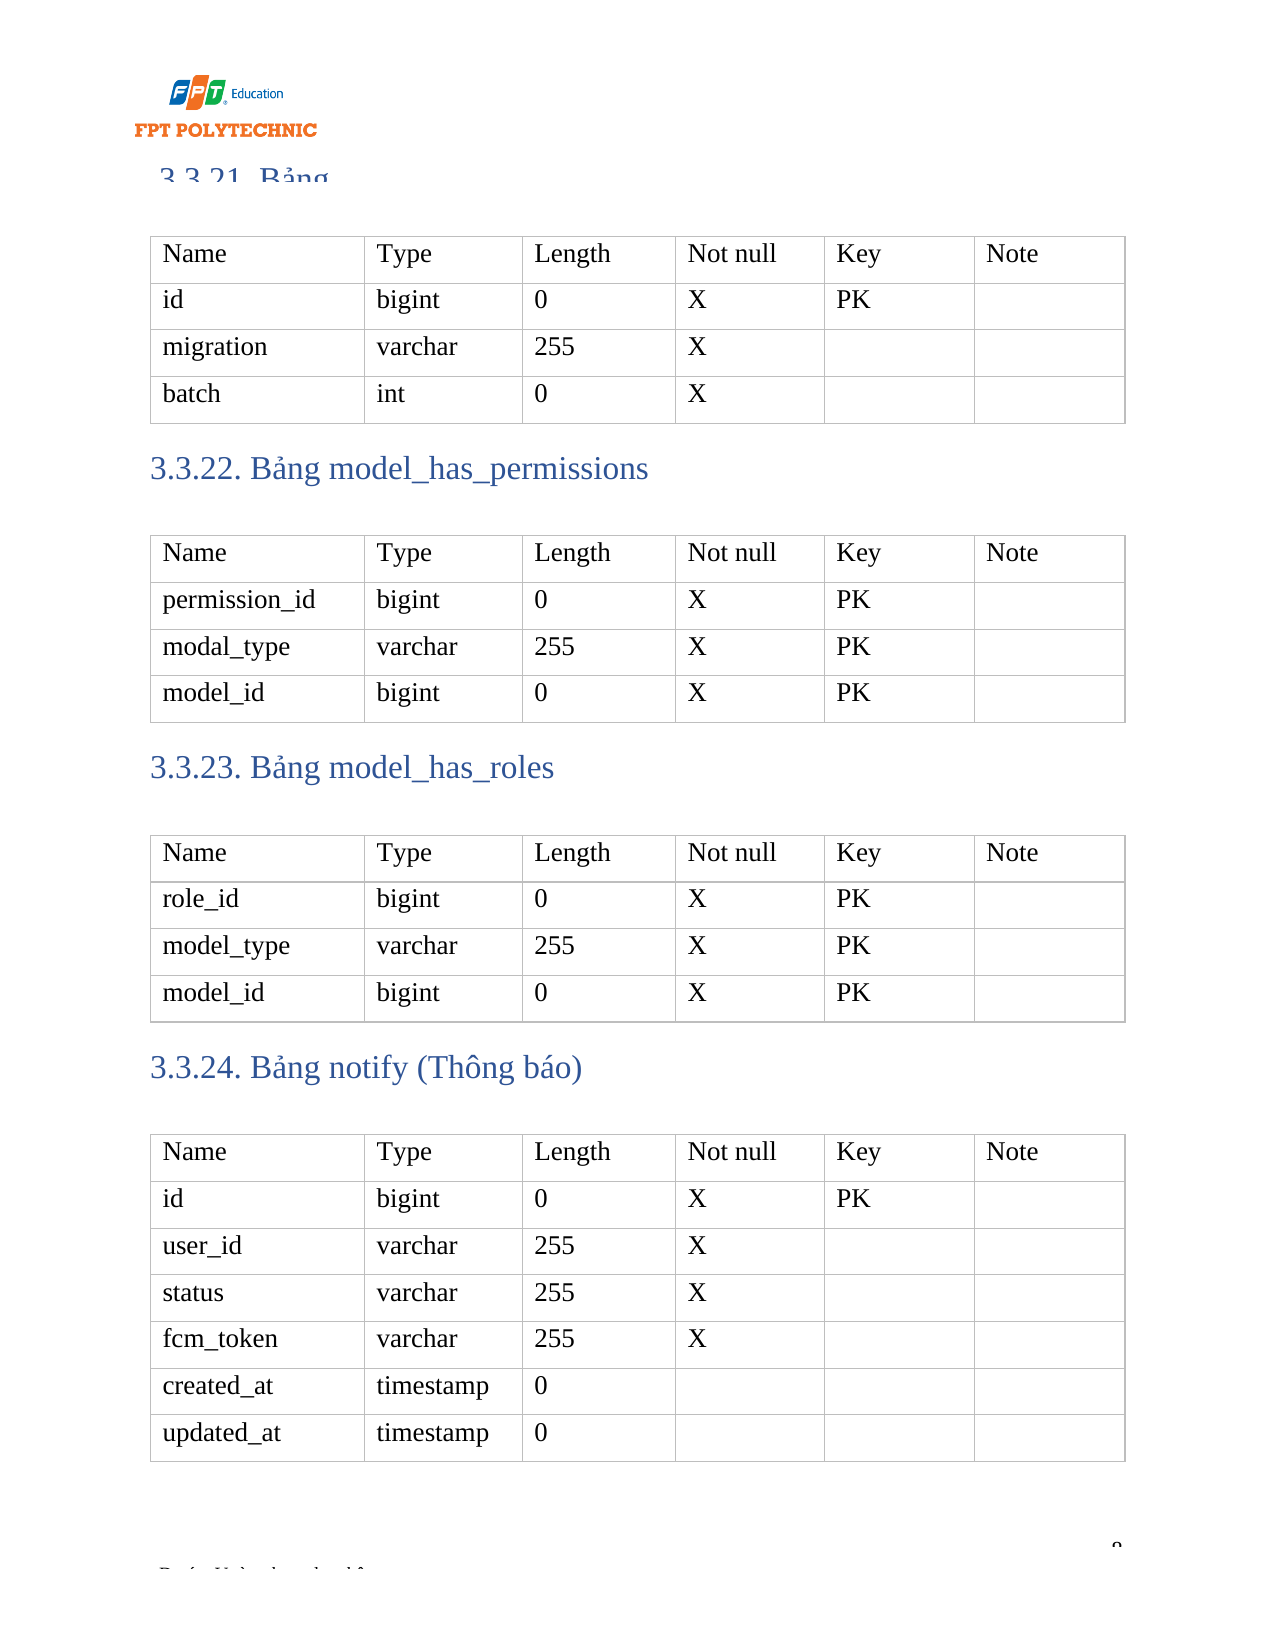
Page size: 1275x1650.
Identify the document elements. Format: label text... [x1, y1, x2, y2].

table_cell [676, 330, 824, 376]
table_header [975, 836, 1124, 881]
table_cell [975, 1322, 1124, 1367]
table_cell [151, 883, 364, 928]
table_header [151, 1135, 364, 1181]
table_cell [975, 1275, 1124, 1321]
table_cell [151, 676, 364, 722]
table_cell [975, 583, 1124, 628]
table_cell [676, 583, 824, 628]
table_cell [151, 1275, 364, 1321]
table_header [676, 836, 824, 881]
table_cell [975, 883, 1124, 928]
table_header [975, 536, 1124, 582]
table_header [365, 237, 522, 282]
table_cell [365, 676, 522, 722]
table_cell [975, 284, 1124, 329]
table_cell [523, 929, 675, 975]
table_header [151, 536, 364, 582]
picture [135, 75, 317, 137]
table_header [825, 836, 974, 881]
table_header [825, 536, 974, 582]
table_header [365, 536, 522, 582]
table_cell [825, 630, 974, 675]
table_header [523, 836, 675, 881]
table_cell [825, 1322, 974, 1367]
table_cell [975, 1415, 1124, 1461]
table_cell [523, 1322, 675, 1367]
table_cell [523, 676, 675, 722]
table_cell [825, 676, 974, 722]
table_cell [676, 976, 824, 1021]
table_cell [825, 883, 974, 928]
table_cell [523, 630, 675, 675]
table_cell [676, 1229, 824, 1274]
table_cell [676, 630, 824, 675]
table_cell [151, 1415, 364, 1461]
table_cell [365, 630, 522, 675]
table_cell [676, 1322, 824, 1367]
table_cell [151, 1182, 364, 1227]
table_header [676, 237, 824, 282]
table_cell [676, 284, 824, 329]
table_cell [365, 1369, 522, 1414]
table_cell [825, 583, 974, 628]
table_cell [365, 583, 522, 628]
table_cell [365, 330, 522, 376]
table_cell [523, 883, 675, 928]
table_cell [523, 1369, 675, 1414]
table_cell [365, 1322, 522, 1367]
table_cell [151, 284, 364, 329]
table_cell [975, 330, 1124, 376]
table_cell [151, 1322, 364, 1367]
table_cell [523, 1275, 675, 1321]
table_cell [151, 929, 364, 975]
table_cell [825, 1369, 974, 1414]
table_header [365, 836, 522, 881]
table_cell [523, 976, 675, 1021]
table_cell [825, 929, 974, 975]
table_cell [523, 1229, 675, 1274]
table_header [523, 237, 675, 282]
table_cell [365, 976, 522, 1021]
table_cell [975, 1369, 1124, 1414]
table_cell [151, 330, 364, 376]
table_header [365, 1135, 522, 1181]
subtitle Bảng notify (Thông báo) [150, 1047, 1225, 1086]
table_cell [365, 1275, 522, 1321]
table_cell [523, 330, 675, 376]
subtitle Bảng model_has_roles [150, 748, 1225, 786]
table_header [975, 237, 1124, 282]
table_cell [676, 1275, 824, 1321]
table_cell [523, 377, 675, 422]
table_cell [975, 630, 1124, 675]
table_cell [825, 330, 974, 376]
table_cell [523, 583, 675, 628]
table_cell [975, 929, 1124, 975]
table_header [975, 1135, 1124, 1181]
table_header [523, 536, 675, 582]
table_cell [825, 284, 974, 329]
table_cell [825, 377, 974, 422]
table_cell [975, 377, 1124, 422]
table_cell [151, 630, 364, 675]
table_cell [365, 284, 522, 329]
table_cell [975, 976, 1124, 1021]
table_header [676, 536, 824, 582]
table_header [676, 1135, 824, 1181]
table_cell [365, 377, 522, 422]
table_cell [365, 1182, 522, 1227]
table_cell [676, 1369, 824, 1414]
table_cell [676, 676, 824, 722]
subtitle Bảng model_has_permissions [150, 448, 1225, 487]
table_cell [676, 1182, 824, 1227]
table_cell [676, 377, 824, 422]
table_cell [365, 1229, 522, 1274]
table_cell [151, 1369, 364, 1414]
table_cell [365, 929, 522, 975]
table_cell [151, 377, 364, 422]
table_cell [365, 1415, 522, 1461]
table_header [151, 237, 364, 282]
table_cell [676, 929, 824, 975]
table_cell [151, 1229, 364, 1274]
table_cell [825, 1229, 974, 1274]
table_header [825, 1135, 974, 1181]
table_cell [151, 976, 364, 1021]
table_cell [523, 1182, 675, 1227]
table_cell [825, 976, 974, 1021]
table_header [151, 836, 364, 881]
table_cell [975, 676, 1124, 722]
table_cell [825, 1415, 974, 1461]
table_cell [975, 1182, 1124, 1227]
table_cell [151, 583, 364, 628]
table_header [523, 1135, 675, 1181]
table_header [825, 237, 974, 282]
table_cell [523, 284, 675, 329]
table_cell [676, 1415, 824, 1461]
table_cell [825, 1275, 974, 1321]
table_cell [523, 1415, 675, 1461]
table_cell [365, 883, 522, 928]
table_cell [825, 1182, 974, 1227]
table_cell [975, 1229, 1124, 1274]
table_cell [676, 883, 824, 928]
